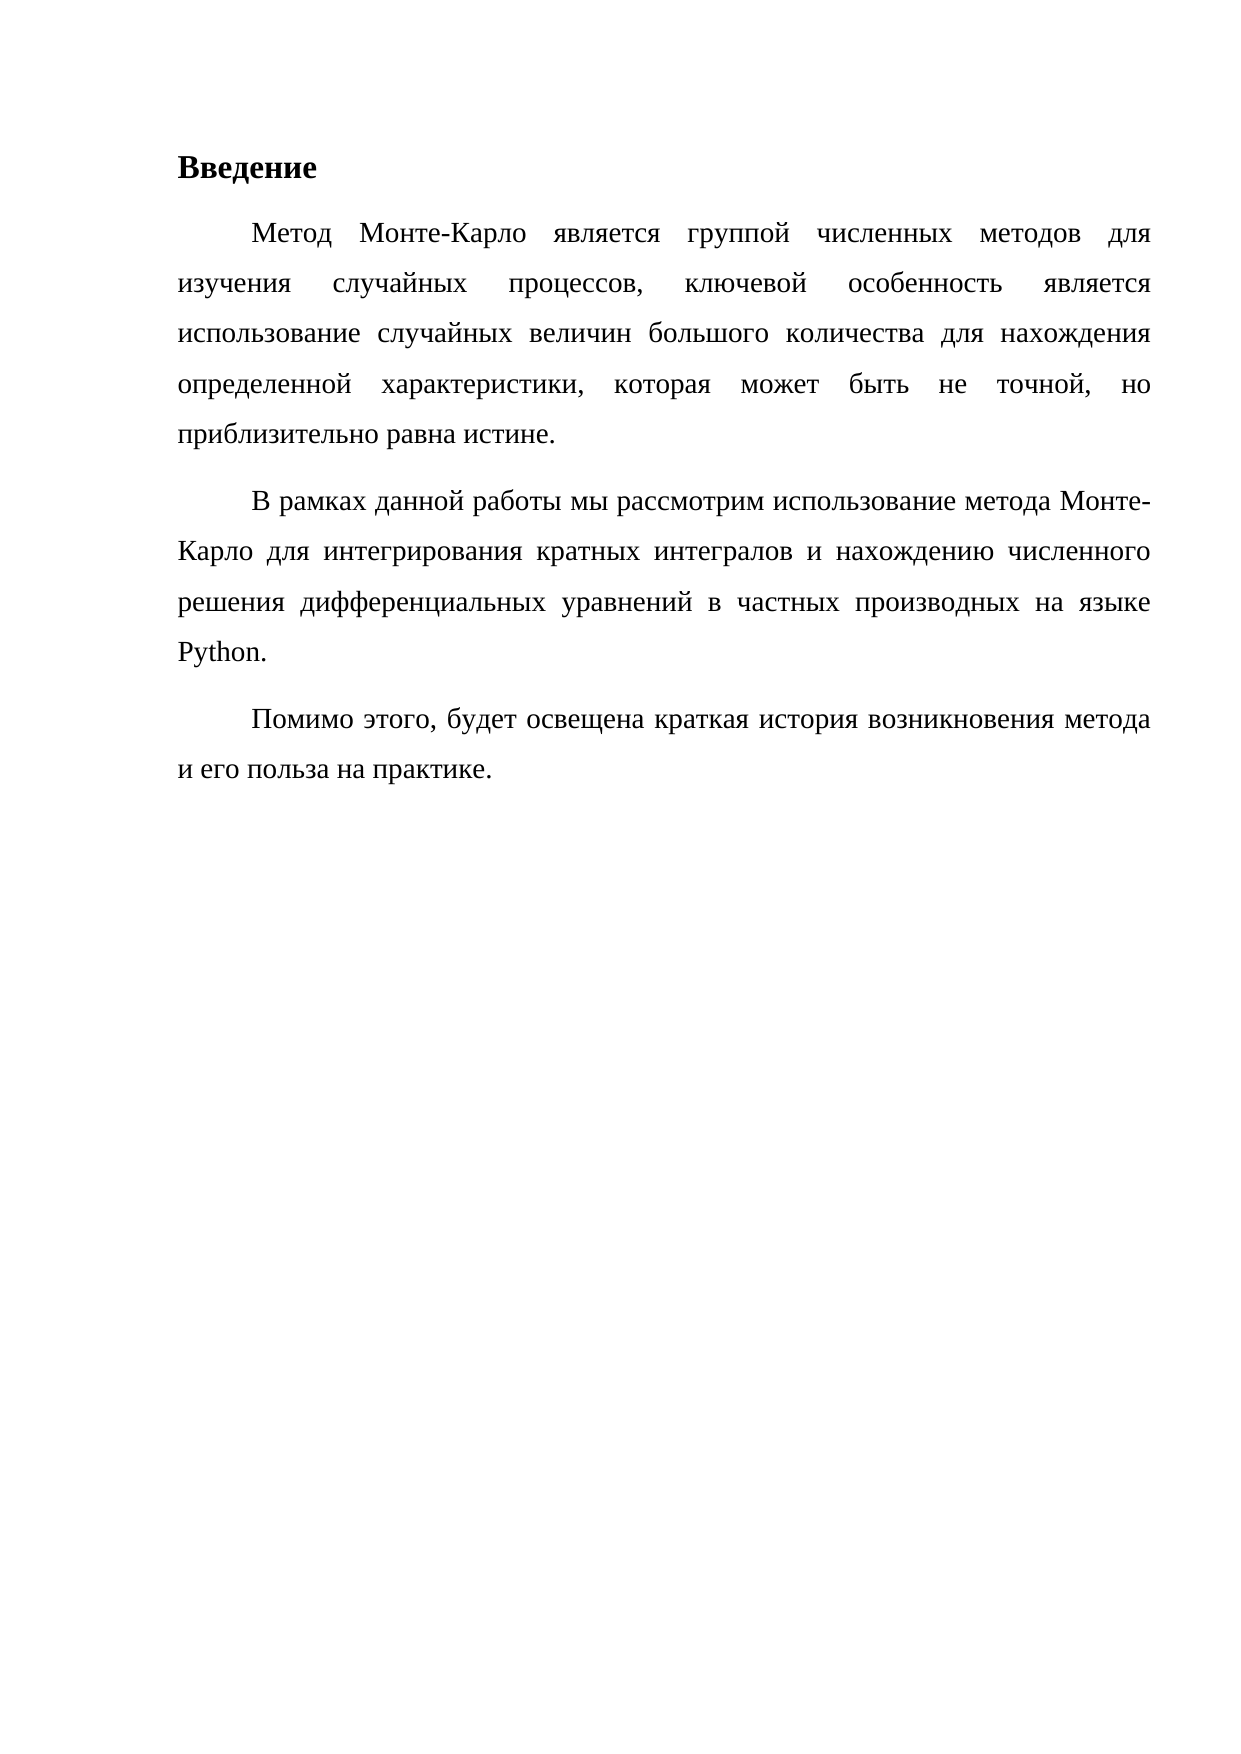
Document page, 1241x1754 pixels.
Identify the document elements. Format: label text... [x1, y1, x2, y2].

subtitle Введение [177, 147, 1152, 186]
text Метод Монте-Карло является группой численных методов для изучения случайных процессов, ключевой особенность является использование случайных величин большого количества для нахождения определенной характеристики, которая может быть не точной, но приблизительно равна истине. [177, 215, 1152, 449]
text Помимо этого, будет освещена краткая история возникновения метода и его польза на практике. [177, 701, 1152, 785]
text В рамках данной работы мы рассмотрим использование метода Монте-Карло для интегрирования кратных интегралов и нахождению численного решения дифференциальных уравнений в частных производных на языке Python. [177, 483, 1152, 667]
